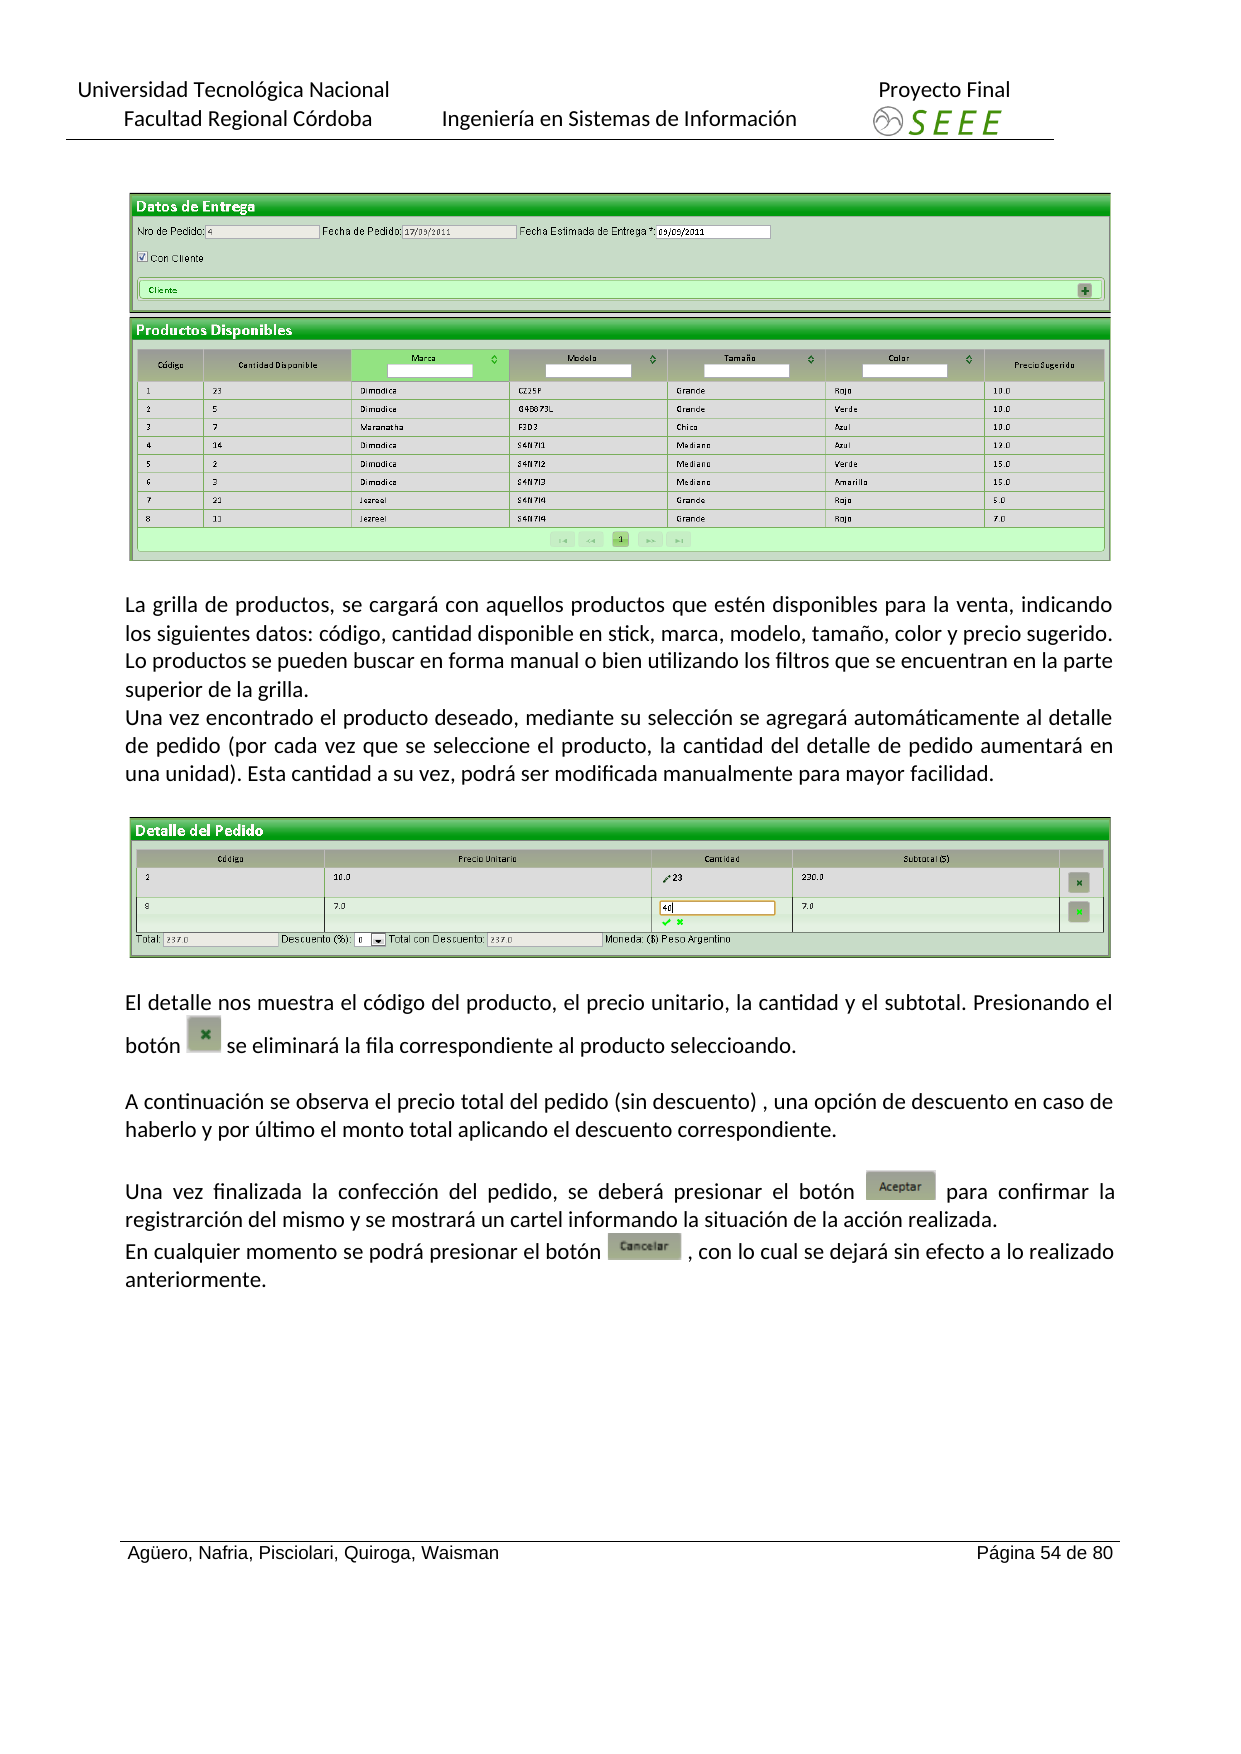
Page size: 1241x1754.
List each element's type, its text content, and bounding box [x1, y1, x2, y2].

text En cualquier momento se podrá presionar el botón , con lo cual se dejará sin efecto a lo realizado anteriormente. [125, 1233, 1115, 1293]
text A continuación se observa el precio total del pedido (sin descuento) , una opción de descuento en caso de haberlo y por último el monto total aplicando el descuento correspondiente. [125, 1087, 1115, 1143]
picture [873, 103, 1004, 139]
text Una vez finalizada la confección del pedido, se deberá presionar el botón para confirmar la registrarción del mismo y se mostrará un cartel informando la situación de la acción realizada. [125, 1171, 1115, 1233]
picture [607, 1233, 682, 1260]
picture [129, 817, 1111, 958]
text Una vez encontrado el producto deseado, mediante su selección se agregará automáticamente al detalle de pedido (por cada vez que se seleccione el producto, la cantidad del detalle de pedido aumentará en una unidad). Esta cantidad a su vez, podrá ser modificada manualmente para mayor facilidad. [125, 703, 1115, 787]
picture [866, 1170, 936, 1200]
picture [186, 1015, 222, 1053]
picture [129, 192, 1111, 561]
text La grilla de productos, se cargará con aquellos productos que estén disponibles para la venta, indicando los siguientes datos: código, cantidad disponible en stick, marca, modelo, tamaño, color y precio sugerido. Lo productos se pueden buscar en forma manual o bien utilizando los filtros que se encuentran en la parte superior de la grilla. [125, 591, 1115, 703]
text El detalle nos muestra el código del producto, el precio unitario, la cantidad y el subtotal. Presionando el botón se eliminará la fila correspondiente al producto seleccioando. [125, 988, 1115, 1059]
